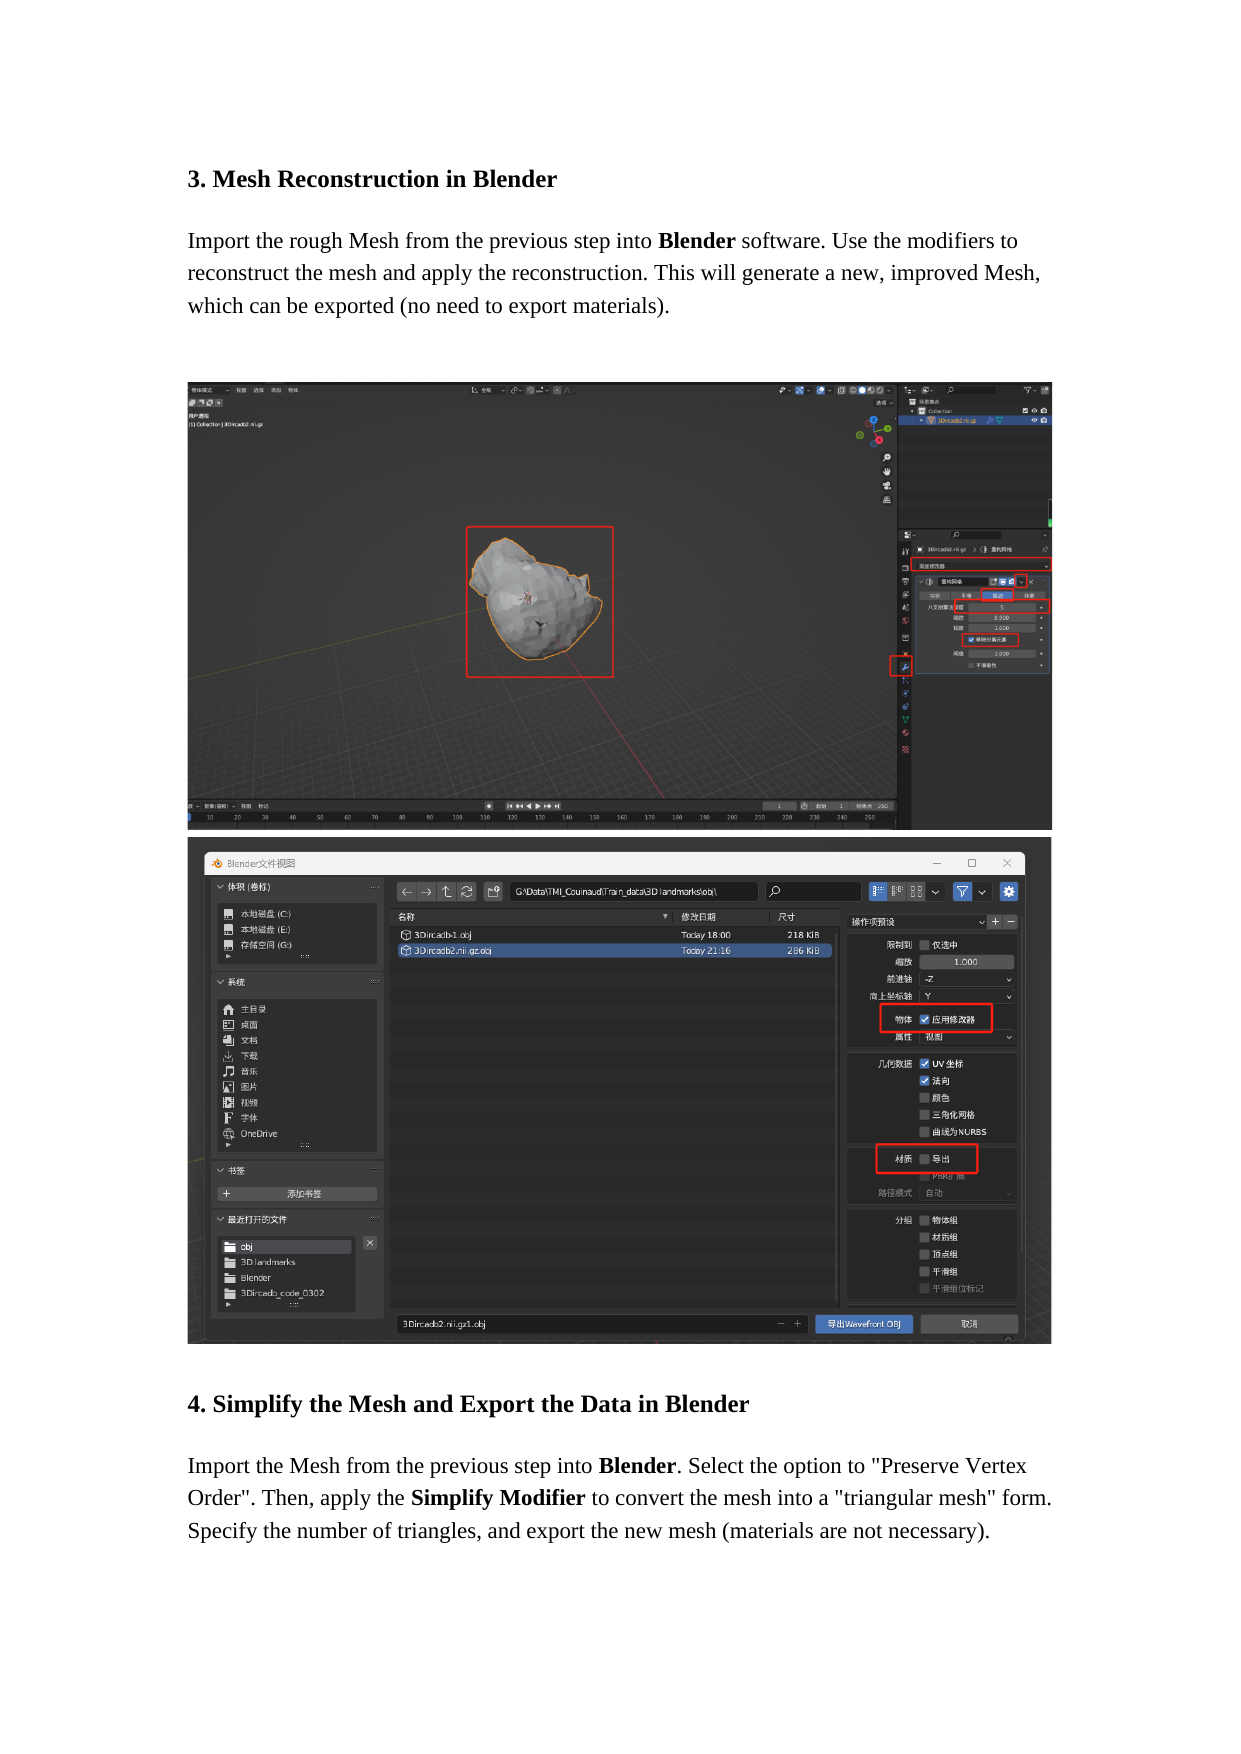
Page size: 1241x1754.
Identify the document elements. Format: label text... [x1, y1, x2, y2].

text Import the rough Mesh from the previous step into Blender software. Use the modifiers to reconstruct the mesh and apply the reconstruction. This will generate a new, improved Mesh, which can be exported (no need to export materials). [187, 224, 1053, 321]
picture [187, 837, 1052, 1344]
text Import the Mesh from the previous step into Blender. Select the option to "Preserve Vertex Order". Then, apply the Simplify Modifier to convert the mesh into a "triangular mesh" form. Specify the number of triangles, and export the new mesh (materials are not necessary). [187, 1449, 1053, 1546]
subtitle 3. Mesh Reconstruction in Blender [187, 162, 1053, 194]
subtitle 4. Simplify the Mesh and Export the Data in Blender [187, 1387, 1053, 1419]
picture [187, 382, 1053, 830]
